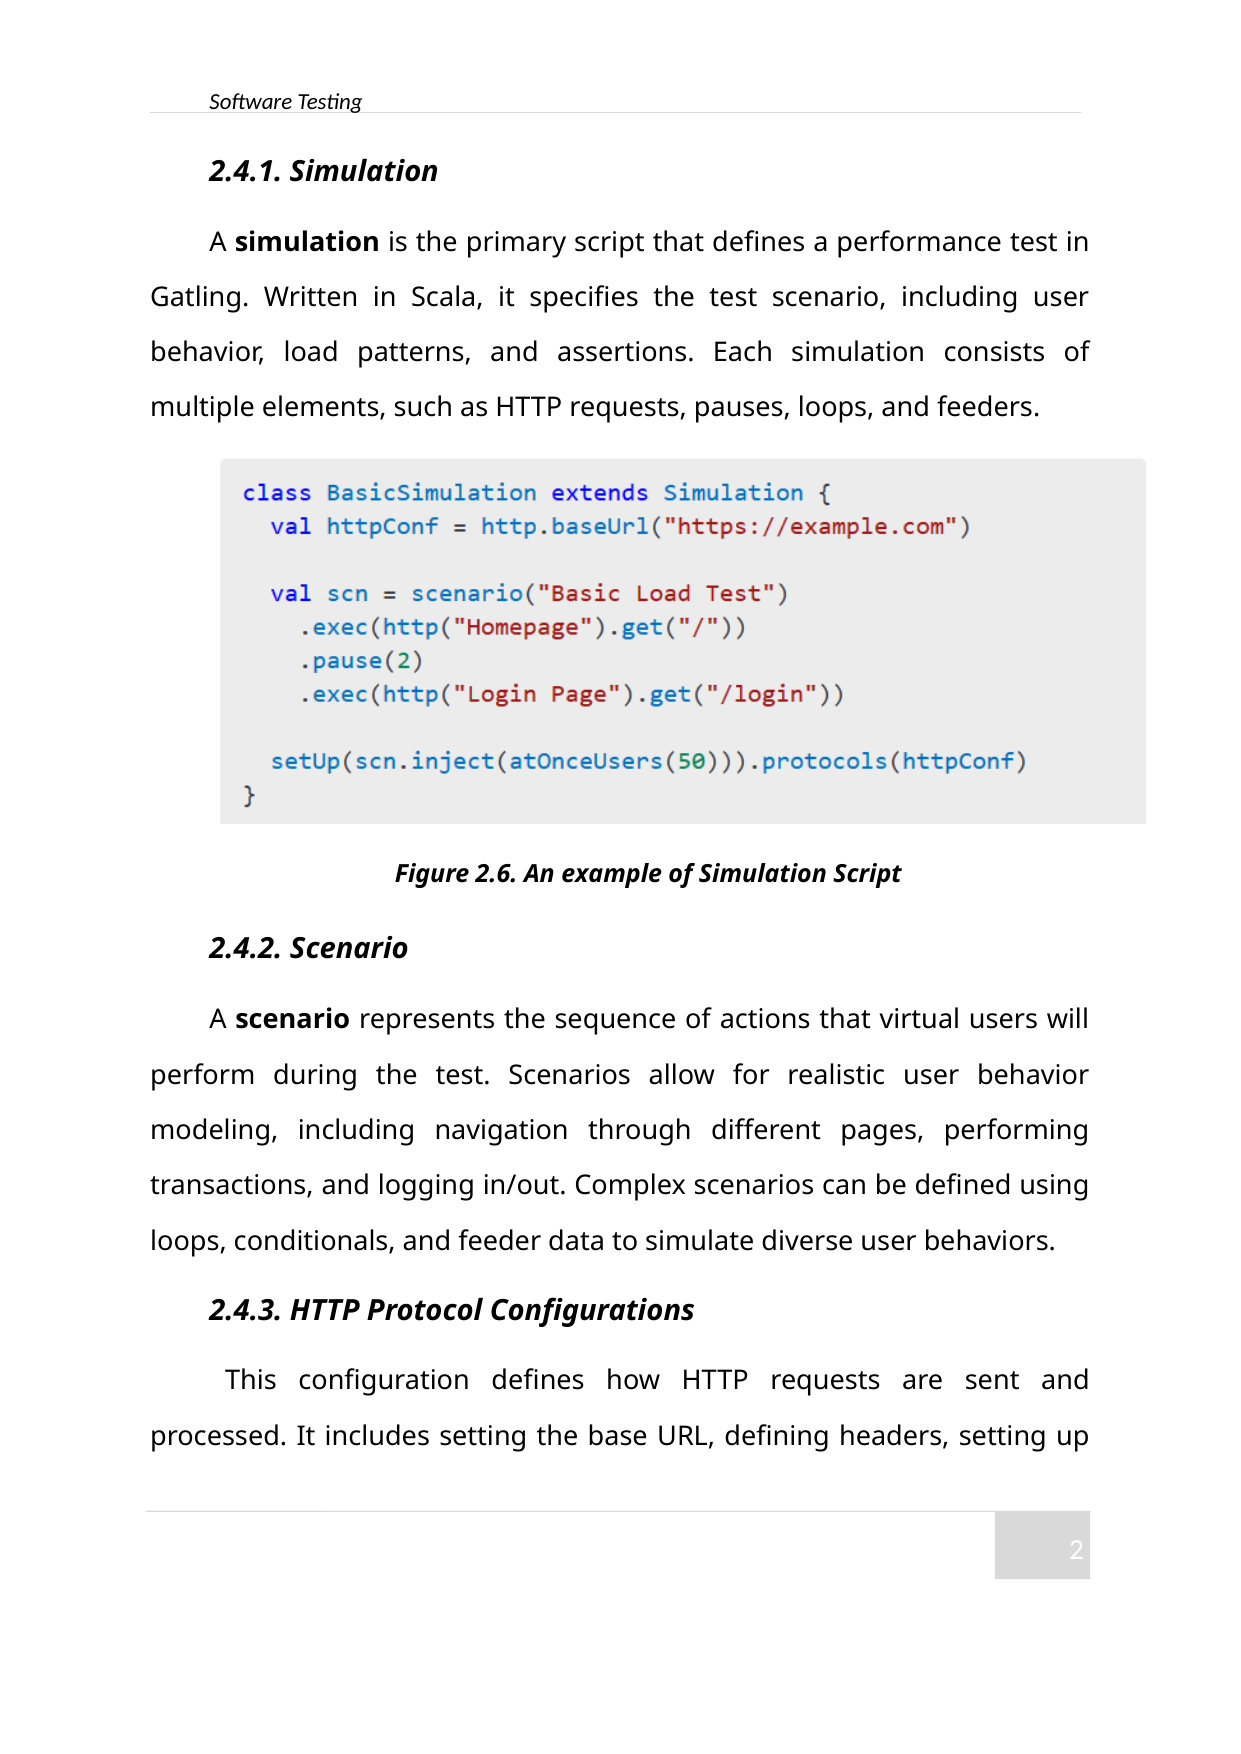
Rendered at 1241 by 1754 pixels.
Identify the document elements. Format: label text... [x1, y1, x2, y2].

subtitle 2.4.3. HTTP Protocol Configurations [150, 1289, 1090, 1328]
text A scenario represents the sequence of actions that virtual users will perform during the test. Scenarios allow for realistic user behavior modeling, including navigation through different pages, performing transactions, and logging in/out. Complex scenarios can be defined using loops, conditionals, and feeder data to simulate diverse user behaviors. [150, 1000, 1090, 1258]
subtitle 2.4.1. Simulation [150, 150, 1090, 190]
text Figure 2.6. An example of Simulation Script [150, 856, 1090, 890]
picture [209, 455, 1150, 824]
subtitle 2.4.2. Scenario [150, 928, 1090, 967]
text A simulation is the primary script that defines a performance test in Gatling. Written in Scala, it specifies the test scenario, including user behavior, load patterns, and assertions. Each simulation consists of multiple elements, such as HTTP requests, pauses, loops, and feeders. [150, 222, 1090, 425]
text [150, 1361, 1090, 1453]
